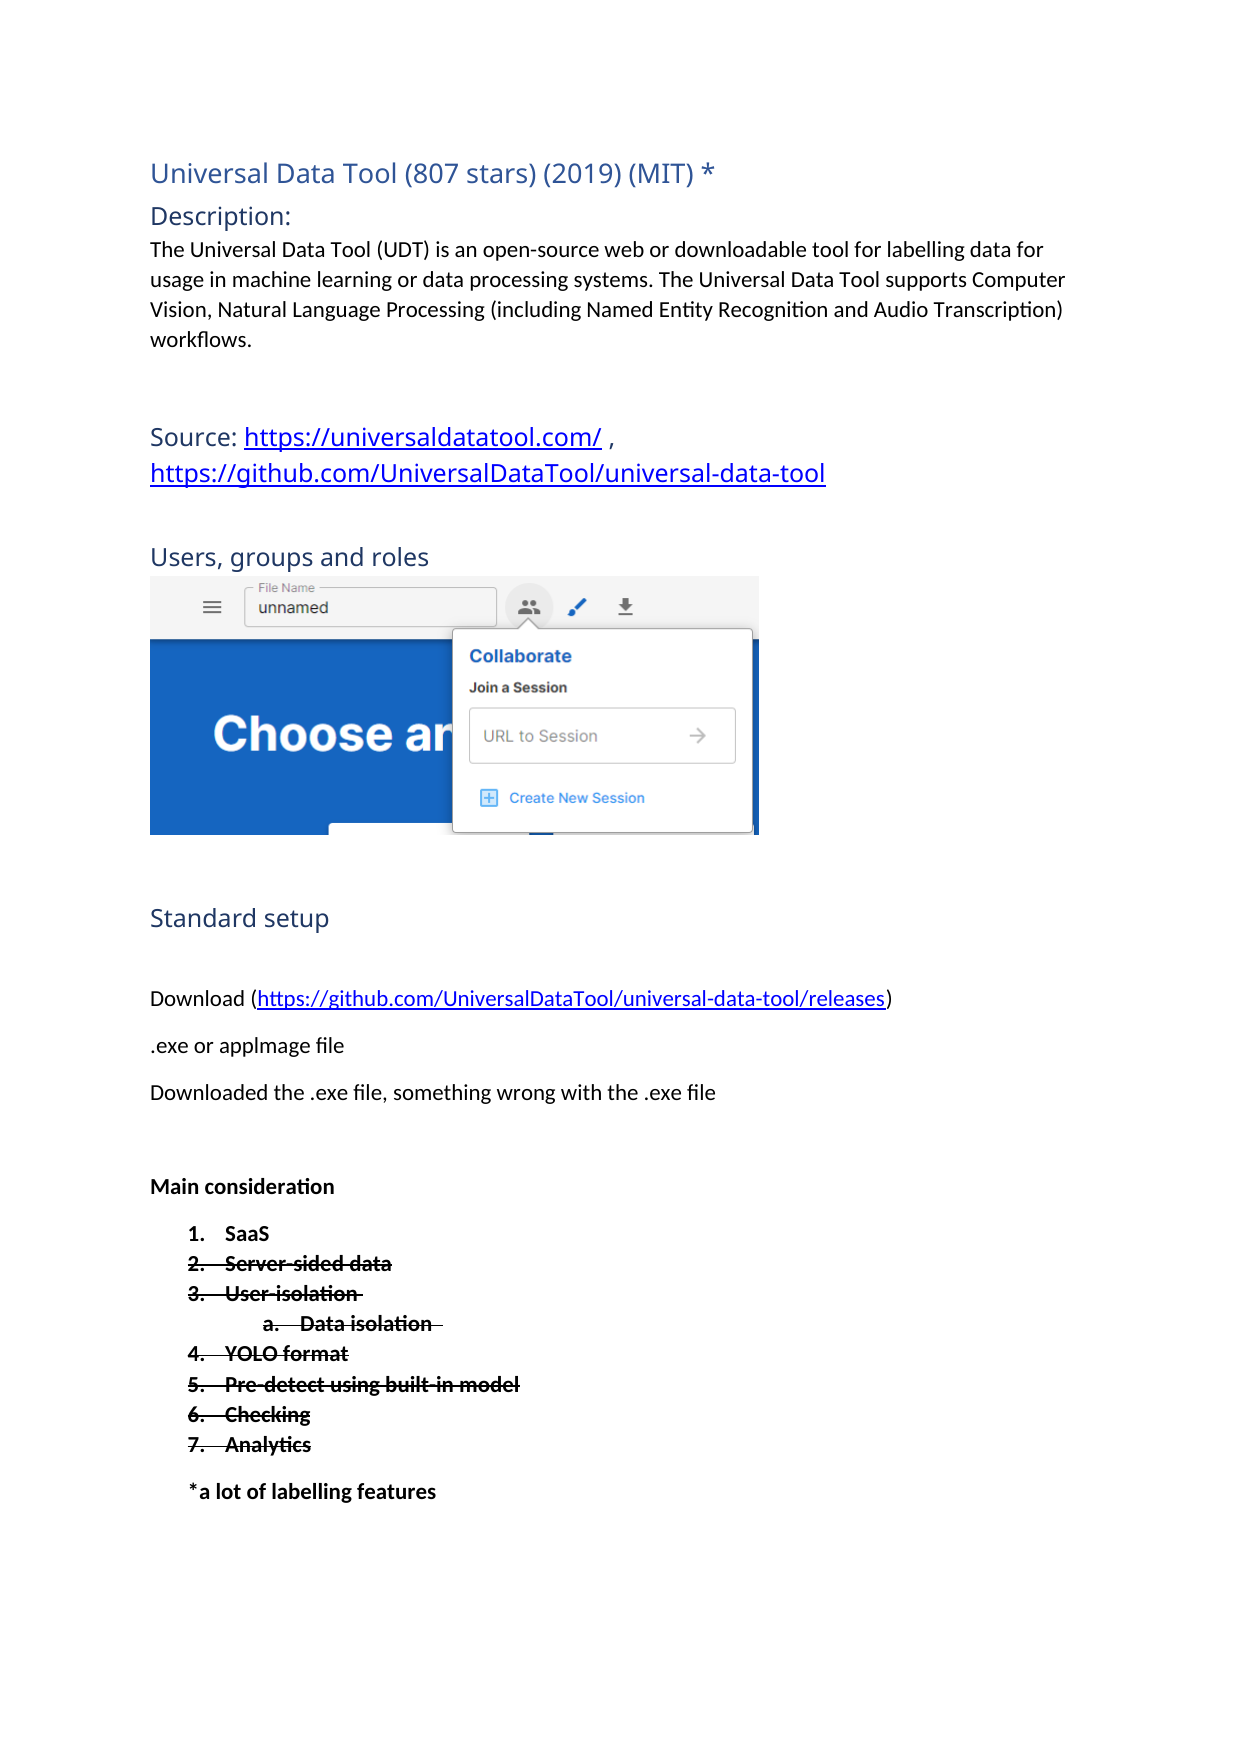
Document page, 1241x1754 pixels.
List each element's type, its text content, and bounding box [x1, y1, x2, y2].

subtitle Description: [150, 198, 1090, 232]
list YOLO format [187, 1339, 1090, 1367]
picture [150, 576, 759, 835]
list User-isolation [187, 1279, 1090, 1307]
list Server-sided data [187, 1249, 1090, 1277]
text *a lot of labelling features [187, 1477, 1090, 1505]
subtitle Universal Data Tool (807 stars) (2019) (MIT) * [150, 154, 1090, 191]
list SaaS [187, 1219, 1090, 1247]
text Downloaded the .exe file, something wrong with the .exe file [150, 1078, 1090, 1106]
text The Universal Data Tool (UDT) is an open-source web or downloadable tool for labelling data for usage in machine learning or data processing systems. The Universal Data Tool supports Computer Vision, Natural Language Processing (including Named Entity Recognition and Audio Transcription) workflows. [150, 235, 1090, 353]
list Data isolation [262, 1309, 1090, 1337]
subtitle Standard setup [150, 901, 1090, 935]
subtitle Users, groups and roles [150, 540, 1090, 574]
list Analytics [187, 1430, 1090, 1458]
text Main consideration [150, 1172, 1090, 1200]
text .exe or applmage file [150, 1031, 1090, 1059]
subtitle Source: https://universaldatatool.com/ , https://github.com/UniversalDataTool/universal-data-tool [150, 419, 1090, 490]
list Checking [187, 1400, 1090, 1428]
list Pre-detect using built-in model [187, 1370, 1090, 1398]
text Download (https://github.com/UniversalDataTool/universal-data-tool/releases) [150, 984, 1090, 1012]
